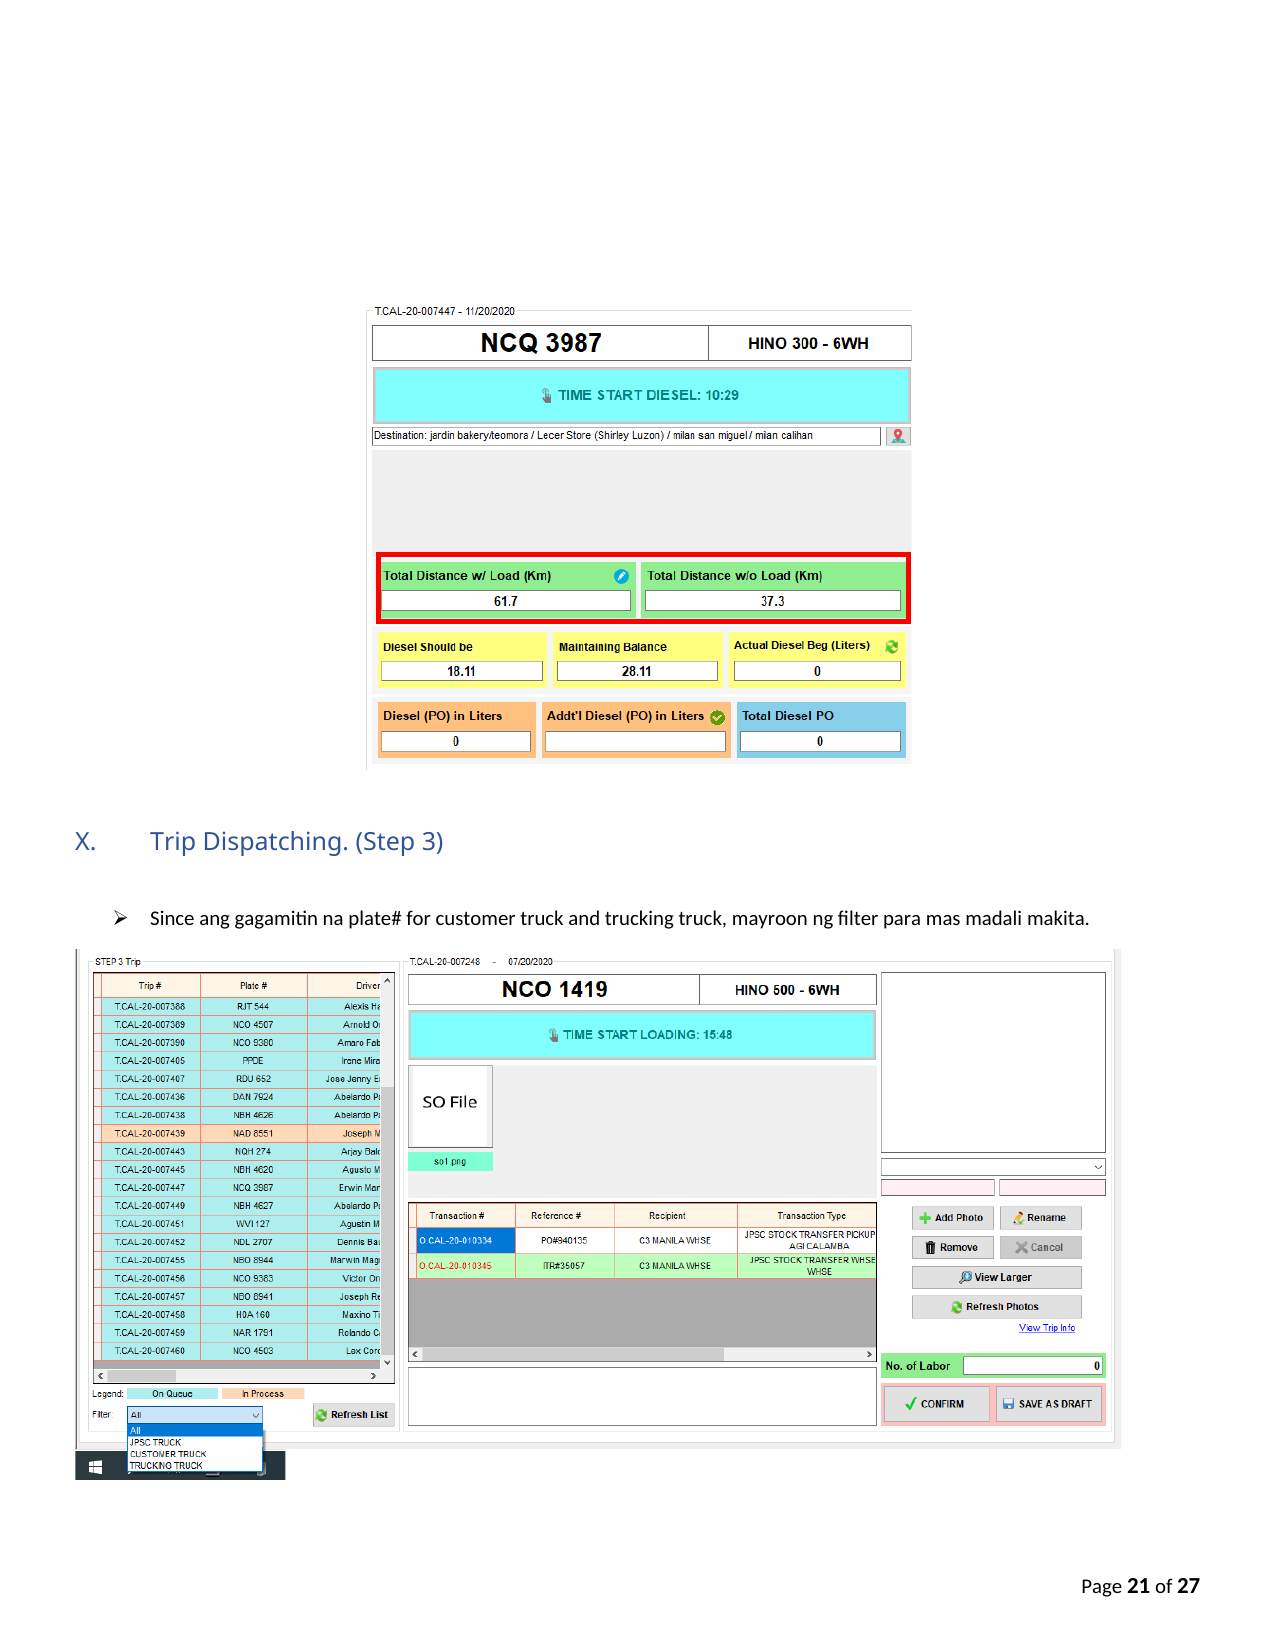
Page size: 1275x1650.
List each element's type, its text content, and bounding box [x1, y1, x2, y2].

picture [363, 302, 912, 770]
list Since ang gagamitin na plate# for customer truck and trucking truck, mayroon ng filter para mas madali makita. [112, 905, 1200, 930]
subtitle Trip Dispatching. (Step 3) [75, 824, 1200, 858]
picture [75, 949, 1122, 1480]
